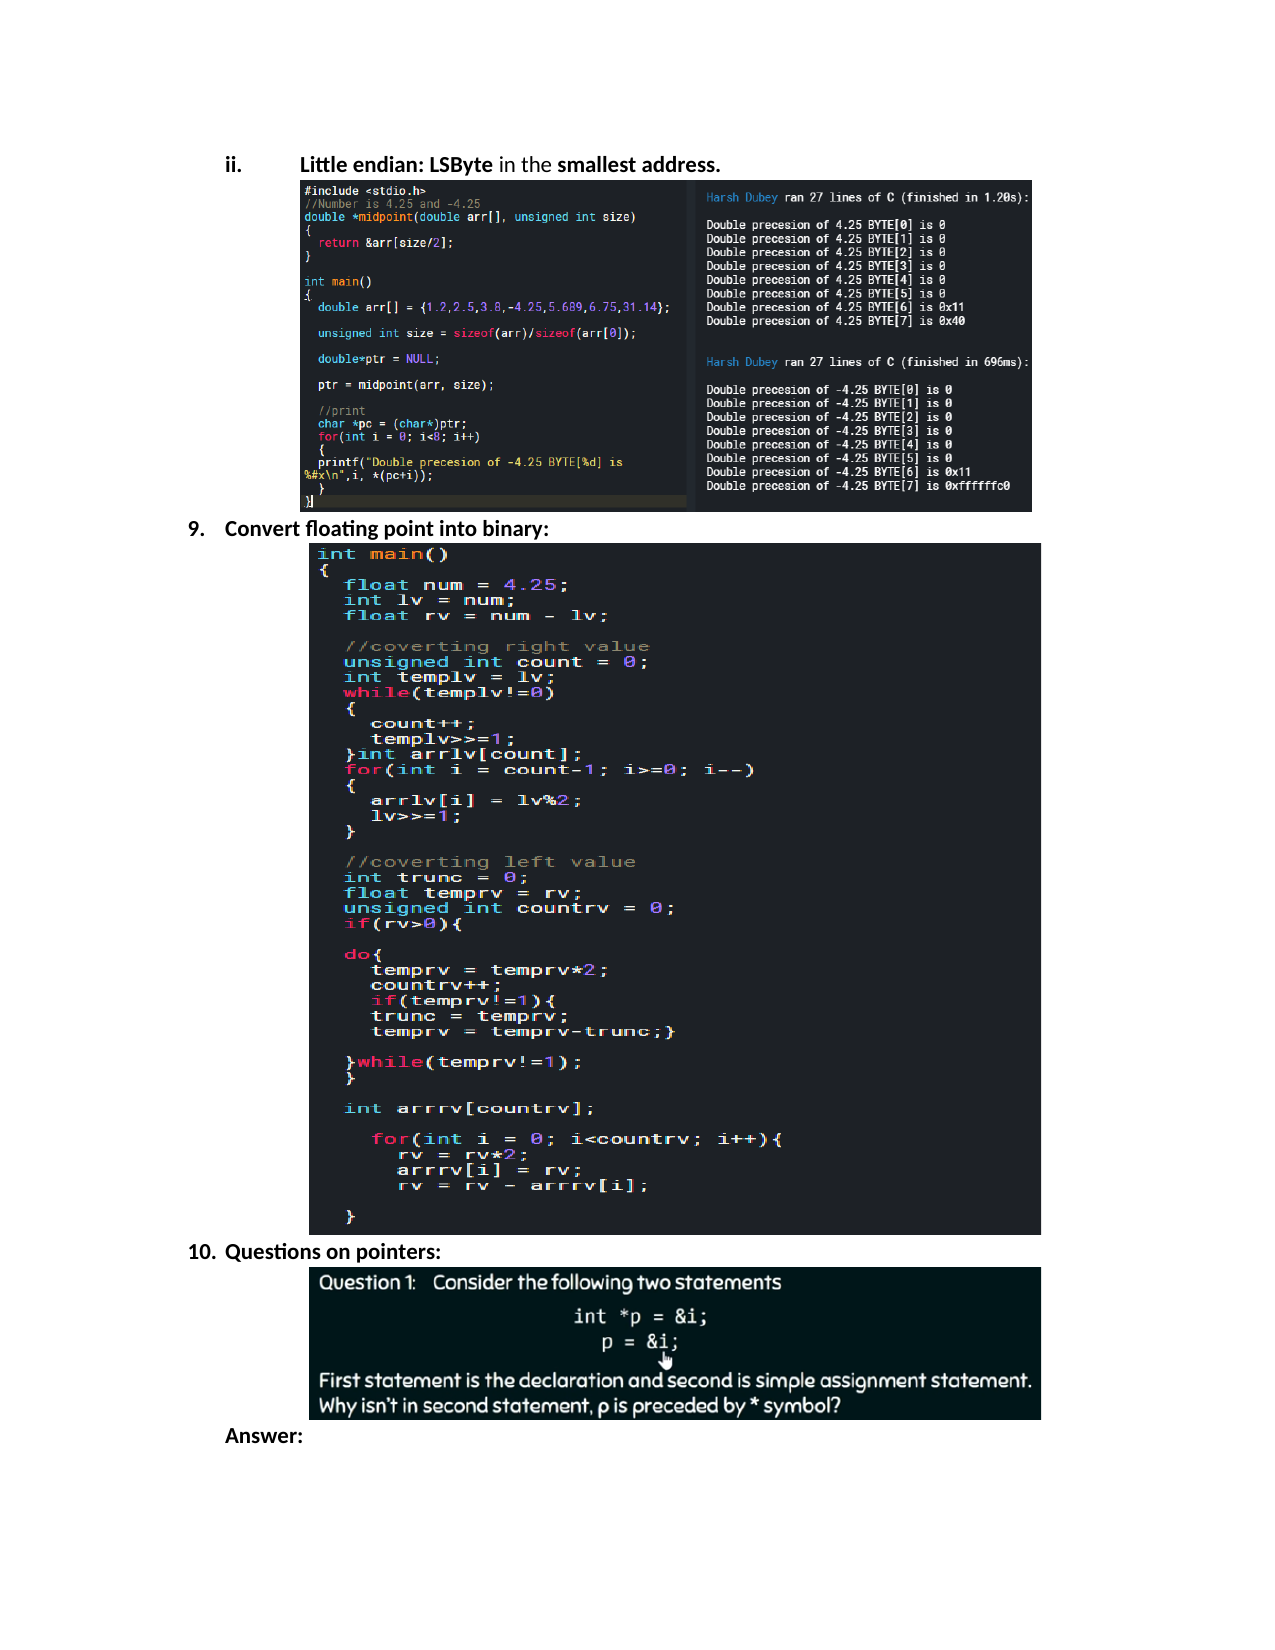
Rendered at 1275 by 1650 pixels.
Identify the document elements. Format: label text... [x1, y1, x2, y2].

picture [309, 543, 1042, 1235]
list Little endian: LSByte in the smallest address. [225, 150, 1125, 178]
picture [309, 1267, 1042, 1420]
list Questions on pointers: [187, 1237, 1125, 1265]
picture [300, 180, 1032, 512]
list Convert floating point into binary: [187, 514, 1125, 542]
list Answer: [225, 1422, 1125, 1449]
